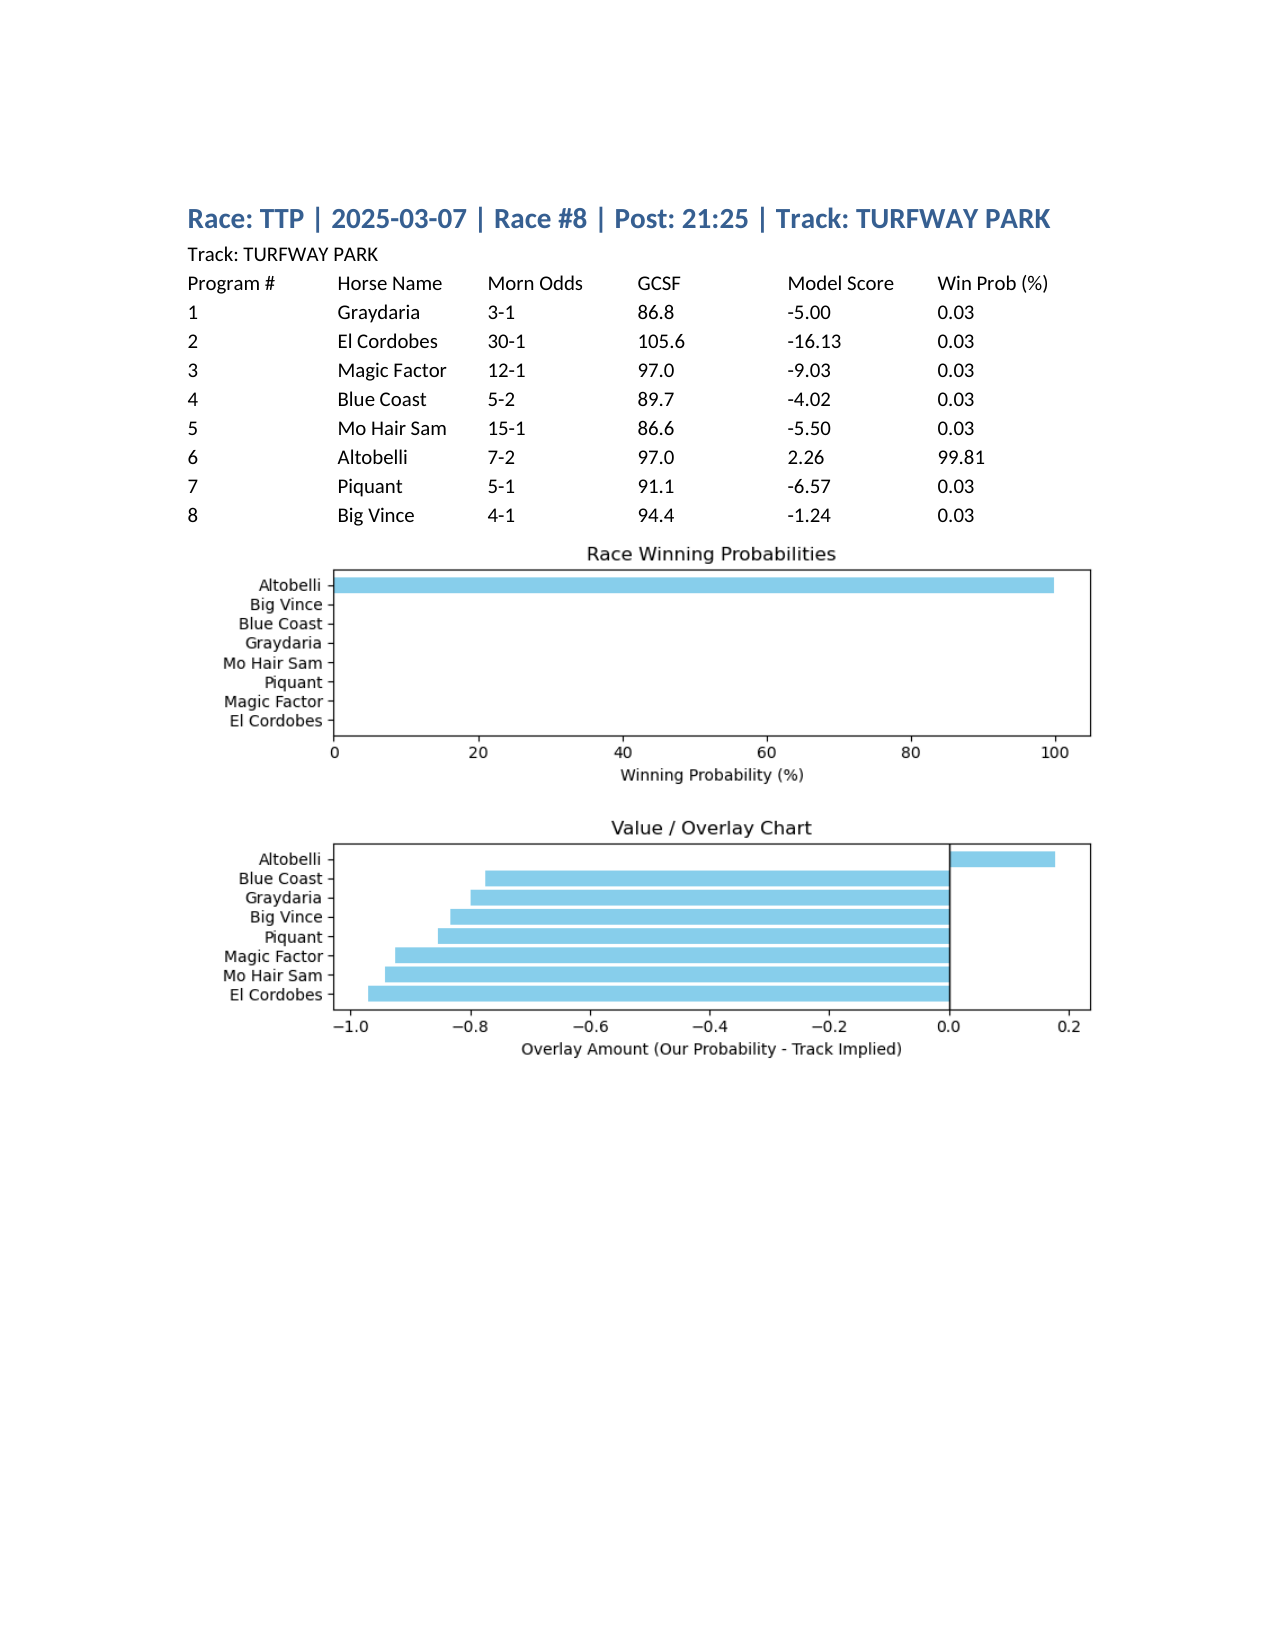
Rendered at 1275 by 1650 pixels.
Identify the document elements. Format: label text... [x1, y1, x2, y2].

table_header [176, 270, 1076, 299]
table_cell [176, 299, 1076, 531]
subtitle Race: TTP | 2025-03-07 | Race #8 | Post: 21:25 | Track: TURFWAY PARK [187, 200, 1087, 236]
text Track: TURFWAY PARK [187, 241, 1087, 266]
picture [206, 530, 1107, 801]
picture [206, 804, 1107, 1075]
